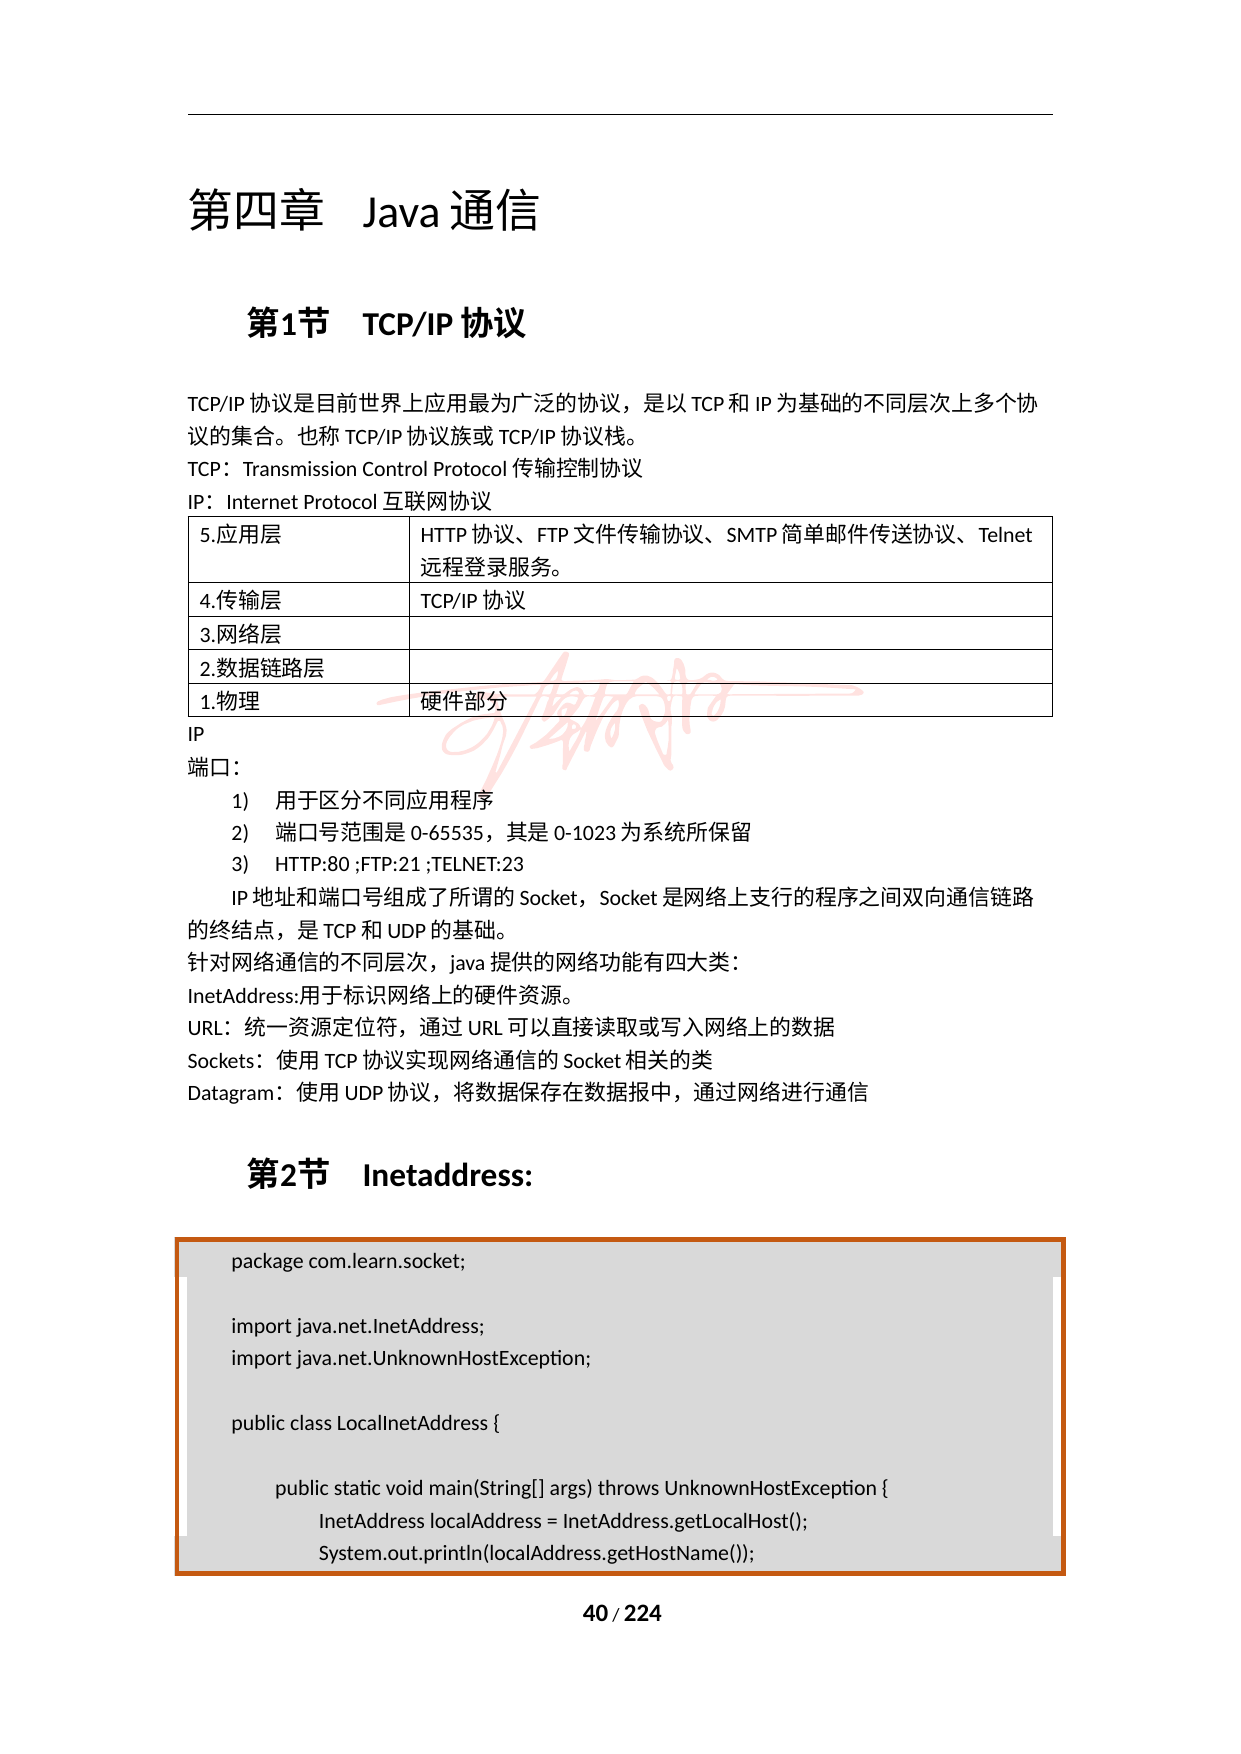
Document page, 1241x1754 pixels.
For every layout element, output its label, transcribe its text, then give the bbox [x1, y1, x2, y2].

text 端口： [187, 750, 1053, 782]
text import java.net.InetAddress; [187, 1309, 1053, 1342]
list 端口号范围是0-65535，其是0-1023为系统所保留 [231, 815, 1053, 847]
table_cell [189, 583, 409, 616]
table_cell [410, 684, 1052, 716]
text InetAddress:用于标识网络上的硬件资源。 [187, 977, 1053, 1010]
text TCP：Transmission Control Protocol 传输控制协议 [187, 451, 1053, 483]
text public static void main(String[] args) throws UnknownHostException { [187, 1472, 1053, 1504]
text InetAddress localAddress = InetAddress.getLocalHost(); [187, 1504, 1053, 1530]
text public class LocalInetAddress { [187, 1407, 1053, 1439]
text Sockets：使用TCP协议实现网络通信的Socket相关的类 [187, 1042, 1053, 1075]
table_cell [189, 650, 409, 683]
text Java通信 [187, 158, 1053, 256]
text Inetaddress: [247, 1140, 1053, 1205]
list TCP/IP协议 [247, 288, 1031, 353]
text Datagram：使用UDP协议，将数据保存在数据报中，通过网络进行通信 [187, 1075, 1053, 1107]
text 针对网络通信的不同层次，java提供的网络功能有四大类： [187, 945, 1053, 977]
text URL：统一资源定位符，通过URL可以直接读取或写入网络上的数据 [187, 1010, 1053, 1042]
text IP [187, 717, 1053, 750]
list HTTP:80 ;FTP:21 ;TELNET:23 [231, 847, 1053, 880]
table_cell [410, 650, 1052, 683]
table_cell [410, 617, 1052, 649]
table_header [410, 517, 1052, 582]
text IP地址和端口号组成了所谓的Socket，Socket是网络上支行的程序之间双向通信链路的终结点，是TCP和UDP的基础。 [187, 880, 1053, 945]
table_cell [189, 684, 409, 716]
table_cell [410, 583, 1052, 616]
text import java.net.UnknownHostException; [187, 1342, 1053, 1374]
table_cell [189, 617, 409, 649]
text package com.learn.socket; [179, 1242, 1061, 1277]
list 用于区分不同应用程序 [231, 782, 1053, 815]
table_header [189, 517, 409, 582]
text System.out.println(localAddress.getHostName()); [179, 1530, 1061, 1571]
text IP：Internet Protocol 互联网协议 [187, 483, 1053, 516]
text TCP/IP协议是目前世界上应用最为广泛的协议，是以TCP和IP为基础的不同层次上多个协议的集合。也称TCP/IP协议族或TCP/IP协议栈。 [187, 386, 1053, 451]
